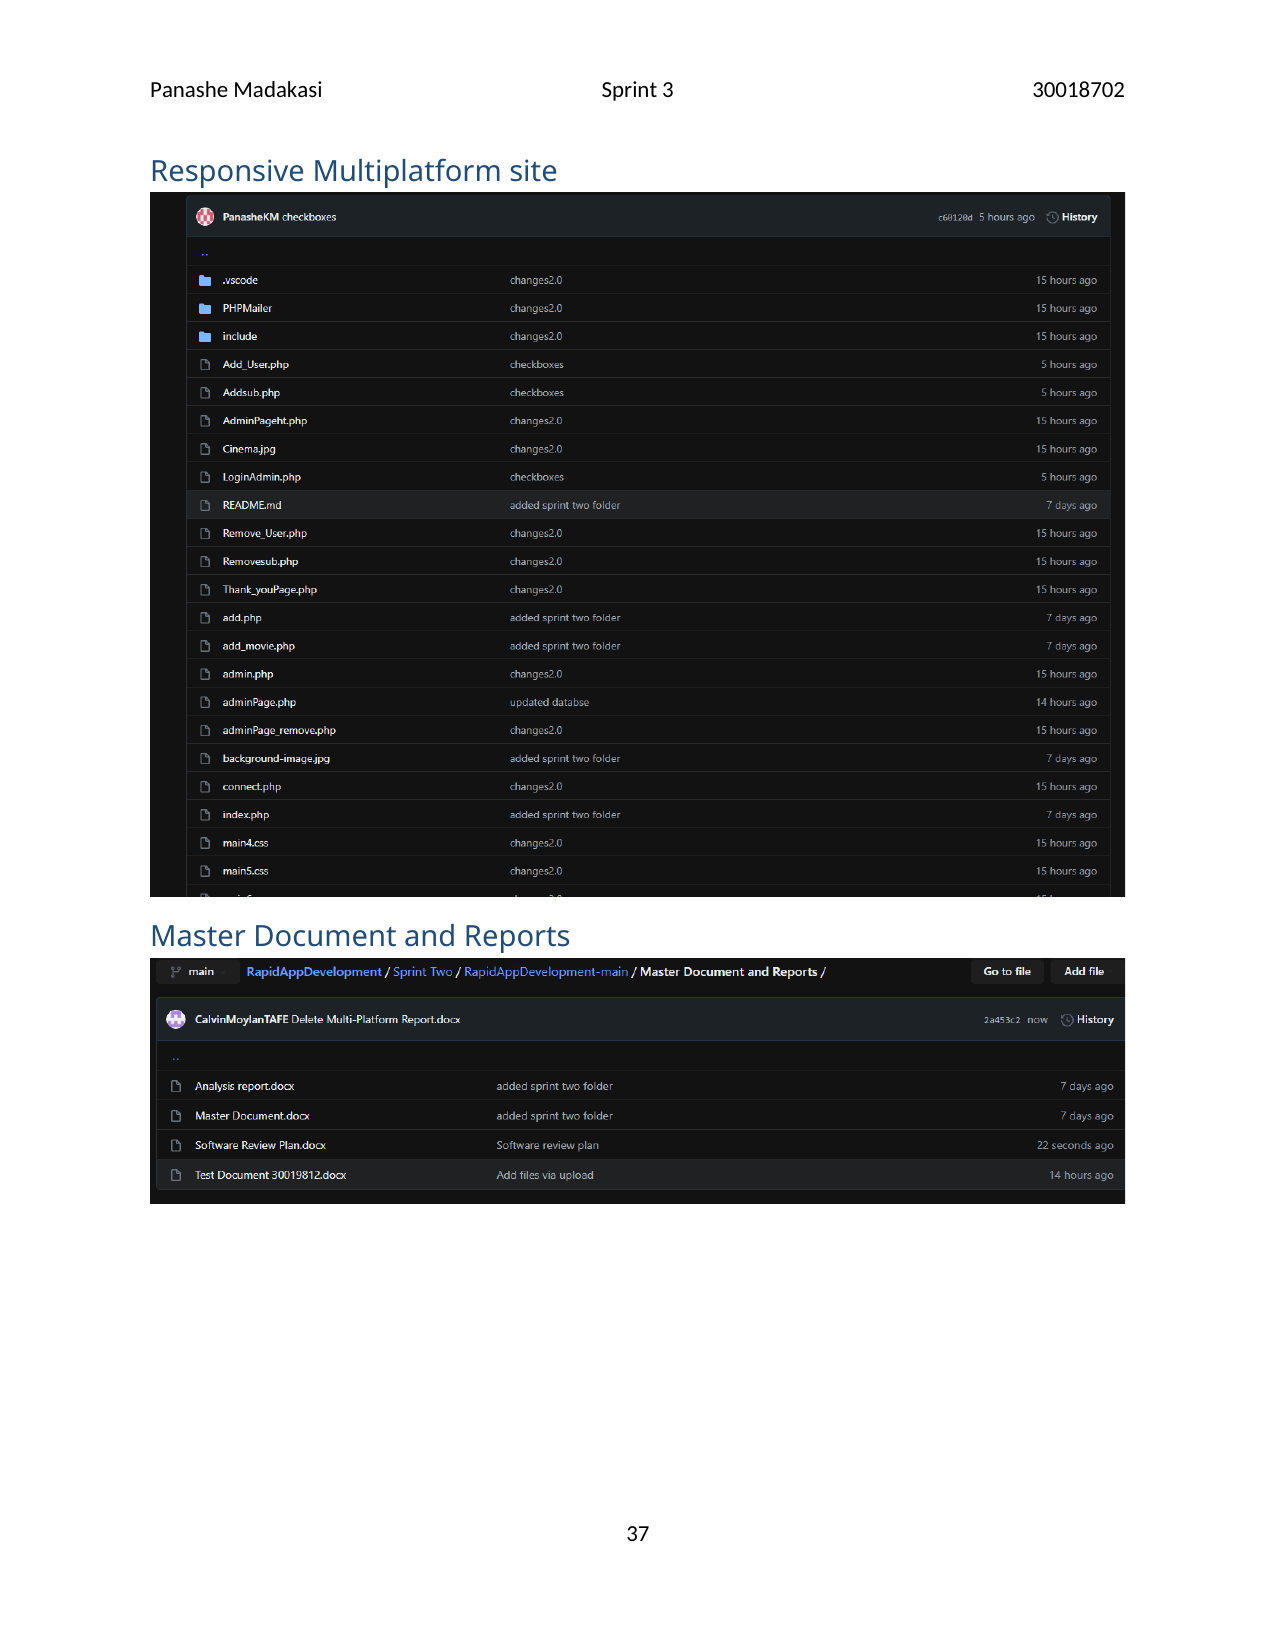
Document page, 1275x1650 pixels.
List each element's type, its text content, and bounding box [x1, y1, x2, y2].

subtitle Master Document and Reports [150, 916, 1125, 955]
subtitle Responsive Multiplatform site [150, 150, 1125, 190]
picture [150, 192, 1125, 897]
picture [150, 958, 1125, 1204]
